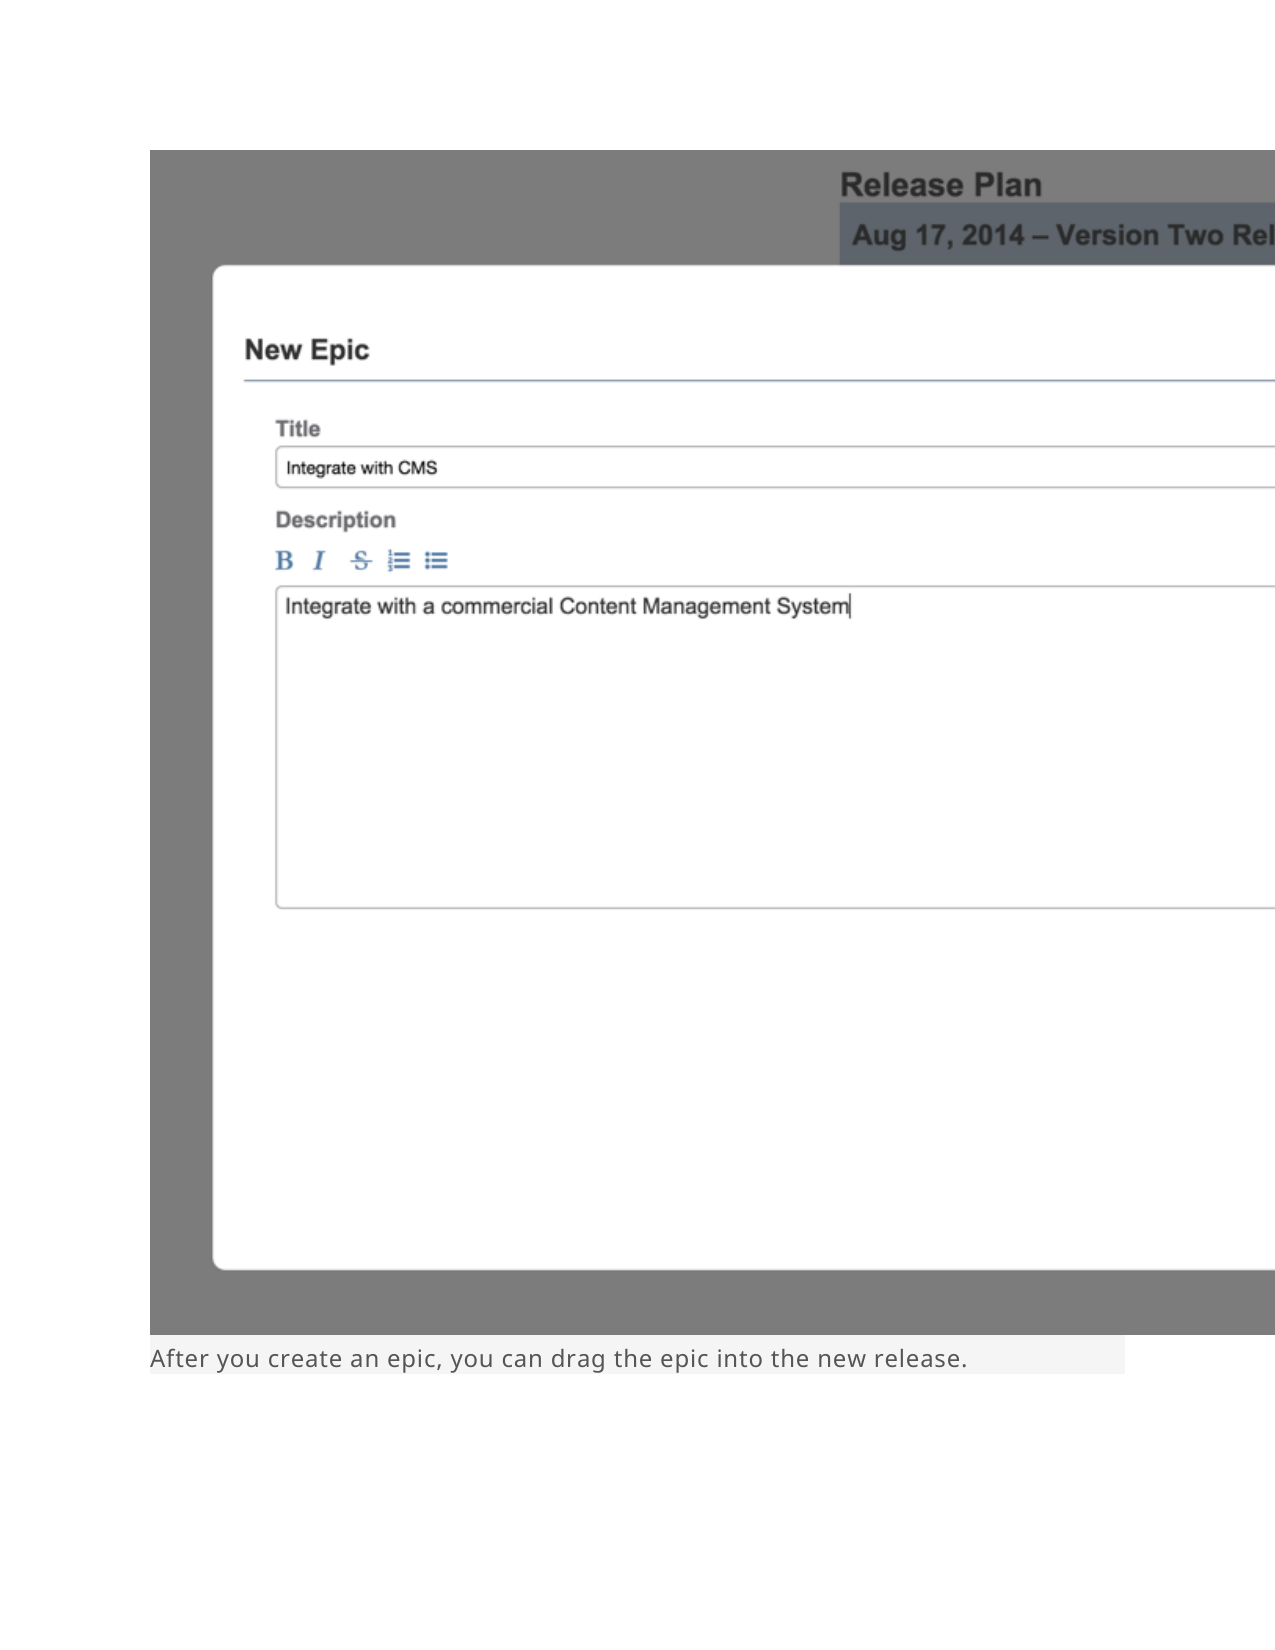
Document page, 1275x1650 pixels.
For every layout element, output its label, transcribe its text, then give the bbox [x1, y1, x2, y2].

text After you create an epic, you can drag the epic into the new release. [150, 1335, 1125, 1374]
picture [150, 150, 1275, 1335]
